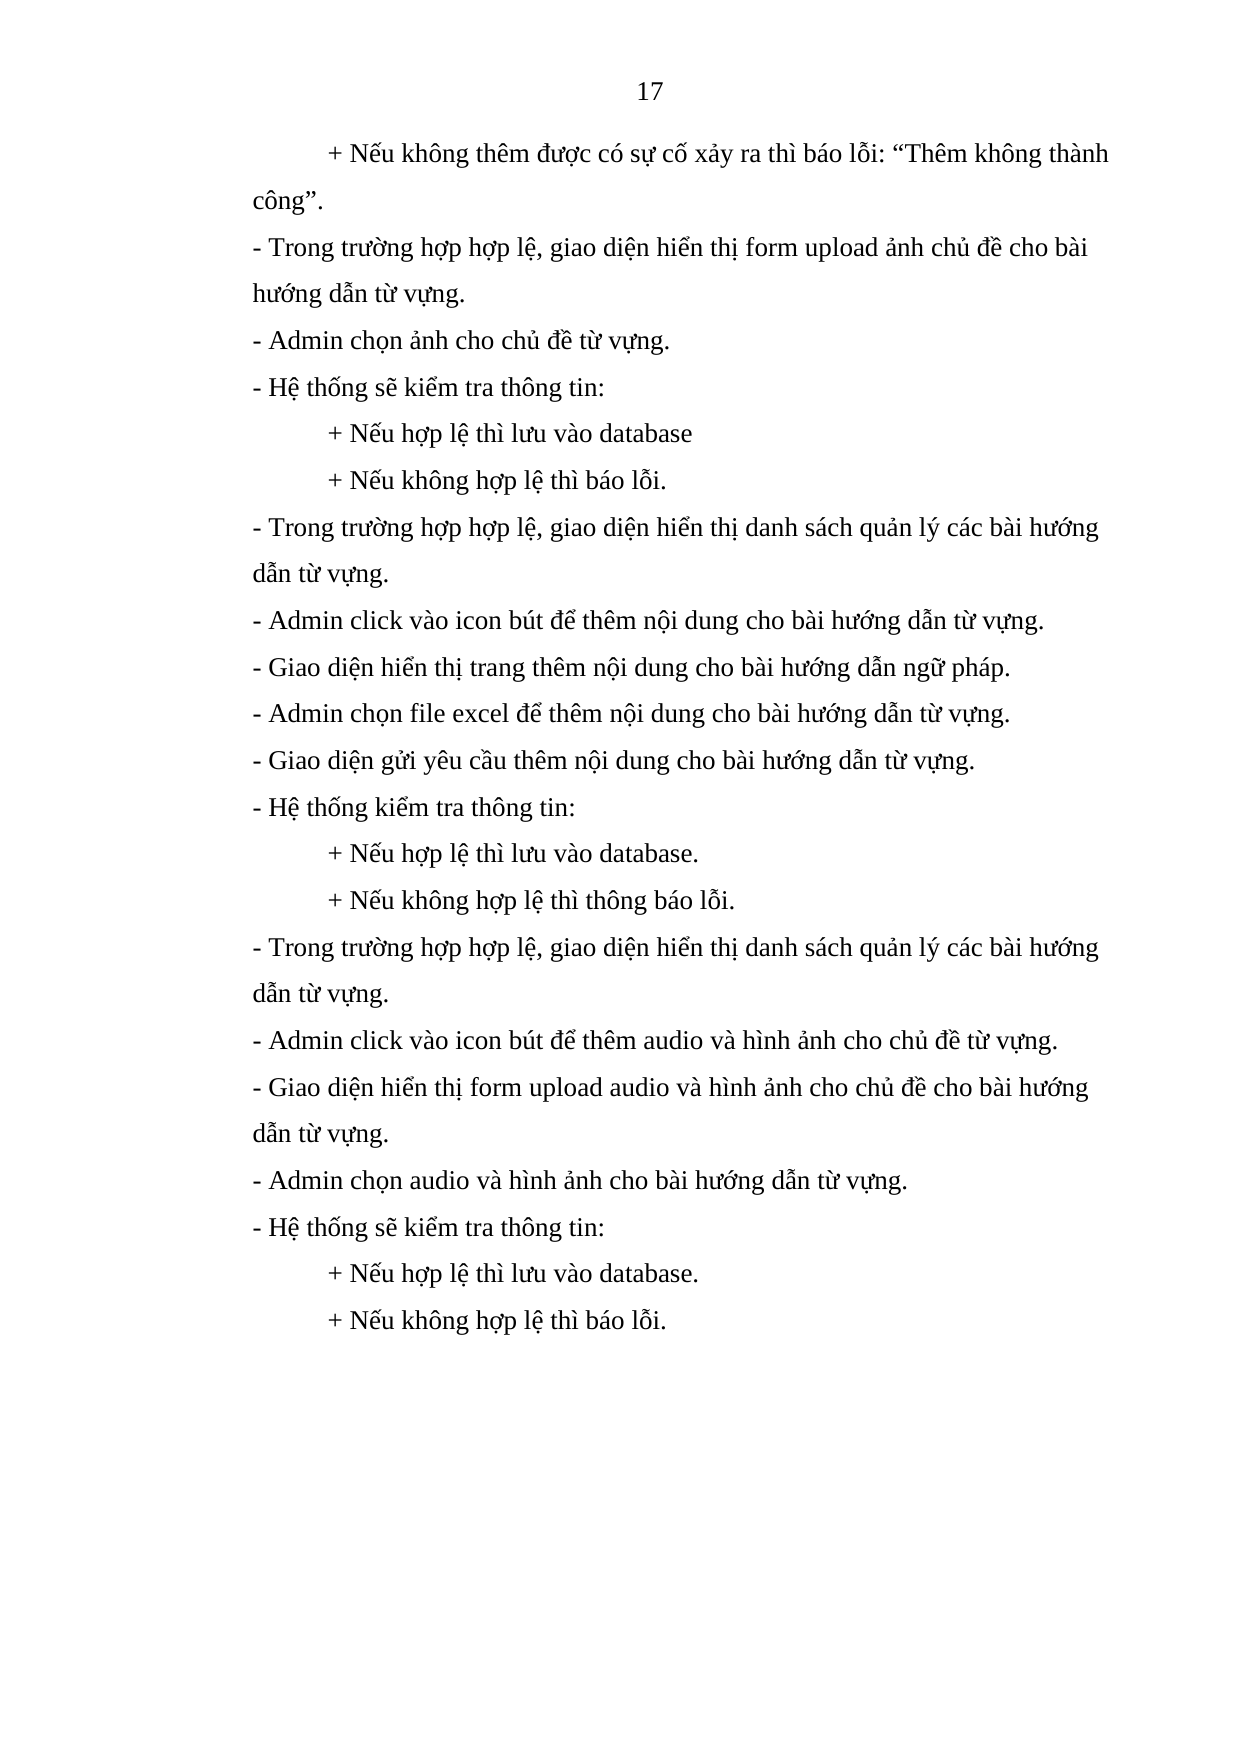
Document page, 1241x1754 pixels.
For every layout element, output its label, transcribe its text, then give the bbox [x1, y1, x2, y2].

list - Admin chọn file excel để thêm nội dung cho bài hướng dẫn từ vựng. [252, 697, 1122, 728]
list - Trong trường hợp hợp lệ, giao diện hiển thị danh sách quản lý các bài hướng dẫn từ vựng. [252, 511, 1122, 588]
list - Trong trường hợp hợp lệ, giao diện hiển thị danh sách quản lý các bài hướng dẫn từ vựng. [252, 931, 1122, 1008]
list + Nếu hợp lệ thì lưu vào database [252, 417, 1122, 448]
list + Nếu hợp lệ thì lưu vào database. [252, 1257, 1122, 1288]
list - Admin click vào icon bút để thêm audio và hình ảnh cho chủ đề từ vựng. [252, 1024, 1122, 1055]
list + Nếu không hợp lệ thì thông báo lỗi. [224, 884, 1122, 915]
list - Trong trường hợp hợp lệ, giao diện hiển thị form upload ảnh chủ đề cho bài hướng dẫn từ vựng. [252, 231, 1122, 308]
list - Hệ thống sẽ kiểm tra thông tin: [252, 371, 1122, 402]
list - Admin chọn audio và hình ảnh cho bài hướng dẫn từ vựng. [252, 1164, 1122, 1195]
list - Hệ thống kiểm tra thông tin: [252, 791, 1122, 822]
list - Admin chọn ảnh cho chủ đề từ vựng. [252, 324, 1122, 355]
list + Nếu hợp lệ thì lưu vào database. [252, 837, 1122, 868]
list - Admin click vào icon bút để thêm nội dung cho bài hướng dẫn từ vựng. [252, 604, 1122, 635]
list - Giao diện gửi yêu cầu thêm nội dung cho bài hướng dẫn từ vựng. [252, 744, 1122, 775]
list + Nếu không thêm được có sự cố xảy ra thì báo lỗi: “Thêm không thành công”. [252, 137, 1122, 215]
list - Hệ thống sẽ kiểm tra thông tin: [252, 1211, 1122, 1242]
list + Nếu không hợp lệ thì báo lỗi. [252, 1304, 1122, 1335]
list + Nếu không hợp lệ thì báo lỗi. [252, 464, 1122, 495]
list - Giao diện hiển thị trang thêm nội dung cho bài hướng dẫn ngữ pháp. [252, 651, 1122, 682]
list - Giao diện hiển thị form upload audio và hình ảnh cho chủ đề cho bài hướng dẫn từ vựng. [252, 1071, 1122, 1148]
